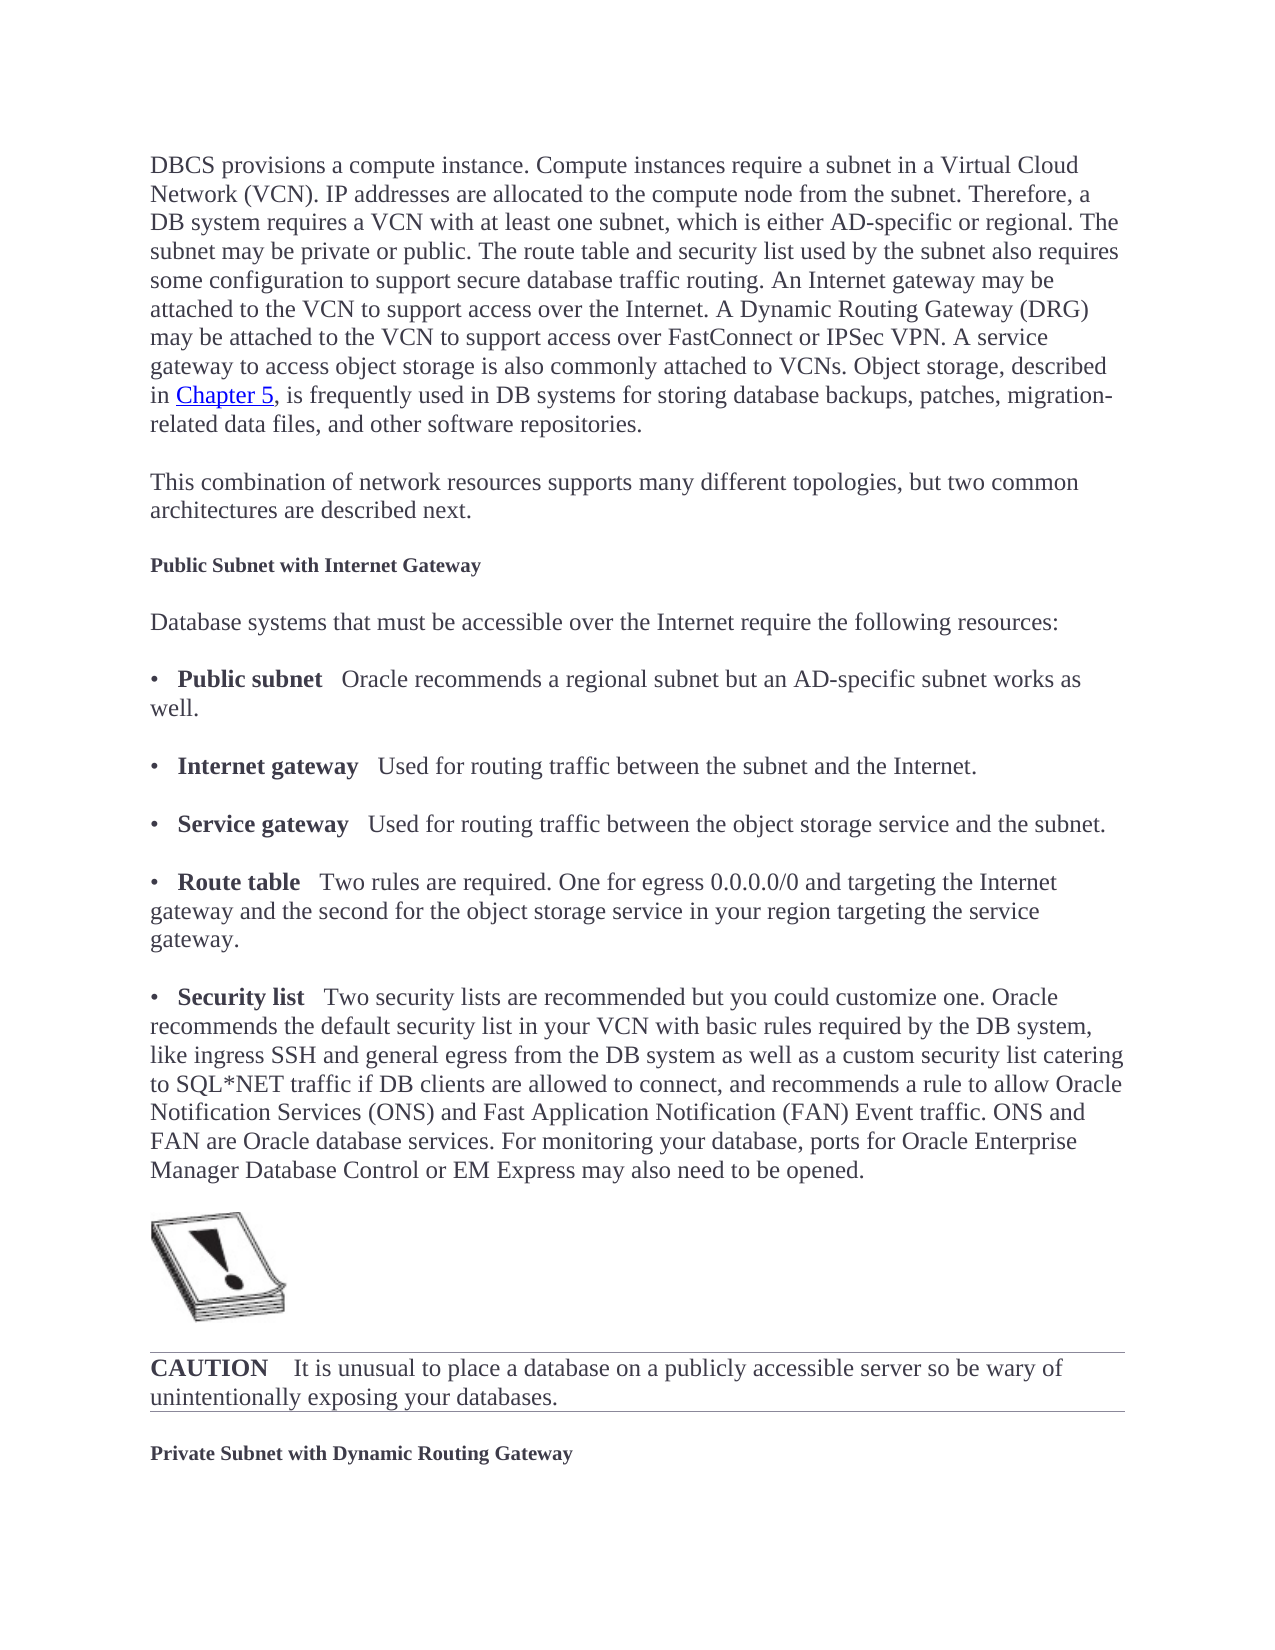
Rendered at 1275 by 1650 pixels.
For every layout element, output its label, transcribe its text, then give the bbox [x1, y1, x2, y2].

text Public Subnet with Internet Gateway [150, 553, 1125, 577]
text DBCS provisions a compute instance. Compute instances require a subnet in a Virtual Cloud Network (VCN). IP addresses are allocated to the compute node from the subnet. Therefore, a DB system requires a VCN with at least one subnet, which is either AD-specific or regional. The subnet may be private or public. The route table and security list used by the subnet also requires some configuration to support secure database traffic routing. An Internet gateway may be attached to the VCN to support access over the Internet. A Dynamic Routing Gateway (DRG) may be attached to the VCN to support access over FastConnect or IPSec VPN. A service gateway to access object storage is also commonly attached to VCNs. Object storage, described in Chapter 5, is frequently used in DB systems for storing database backups, patches, migration-related data files, and other software repositories. [150, 150, 1125, 437]
text • Service gateway Used for routing traffic between the object storage service and the subnet. [150, 809, 1125, 838]
picture [150, 1212, 288, 1323]
text • Security list Two security lists are recommended but you could customize one. Oracle recommends the default security list in your VCN with basic rules required by the DB system, like ingress SSH and general egress from the DB system as well as a custom security list catering to SQL*NET traffic if DB clients are allowed to connect, and recommends a rule to allow Oracle Notification Services (ONS) and Fast Application Notification (FAN) Event traffic. ONS and FAN are Oracle database services. For monitoring your database, ports for Oracle Enterprise Manager Database Control or EM Express may also need to be opened. [150, 982, 1125, 1184]
text Private Subnet with Dynamic Routing Gateway [150, 1441, 1125, 1465]
text CAUTION It is unusual to place a database on a publicly accessible server so be wary of unintentionally exposing your databases. [150, 1353, 1125, 1411]
text This combination of network resources supports many different topologies, but two common architectures are described next. [150, 467, 1125, 524]
text • Route table Two rules are required. One for egress 0.0.0.0/0 and targeting the Internet gateway and the second for the object storage service in your region targeting the service gateway. [150, 867, 1125, 953]
text • Internet gateway Used for routing traffic between the subnet and the Internet. [150, 751, 1125, 780]
text • Public subnet Oracle recommends a regional subnet but an AD-specific subnet works as well. [150, 664, 1125, 722]
text Database systems that must be accessible over the Internet require the following resources: [150, 607, 1125, 635]
